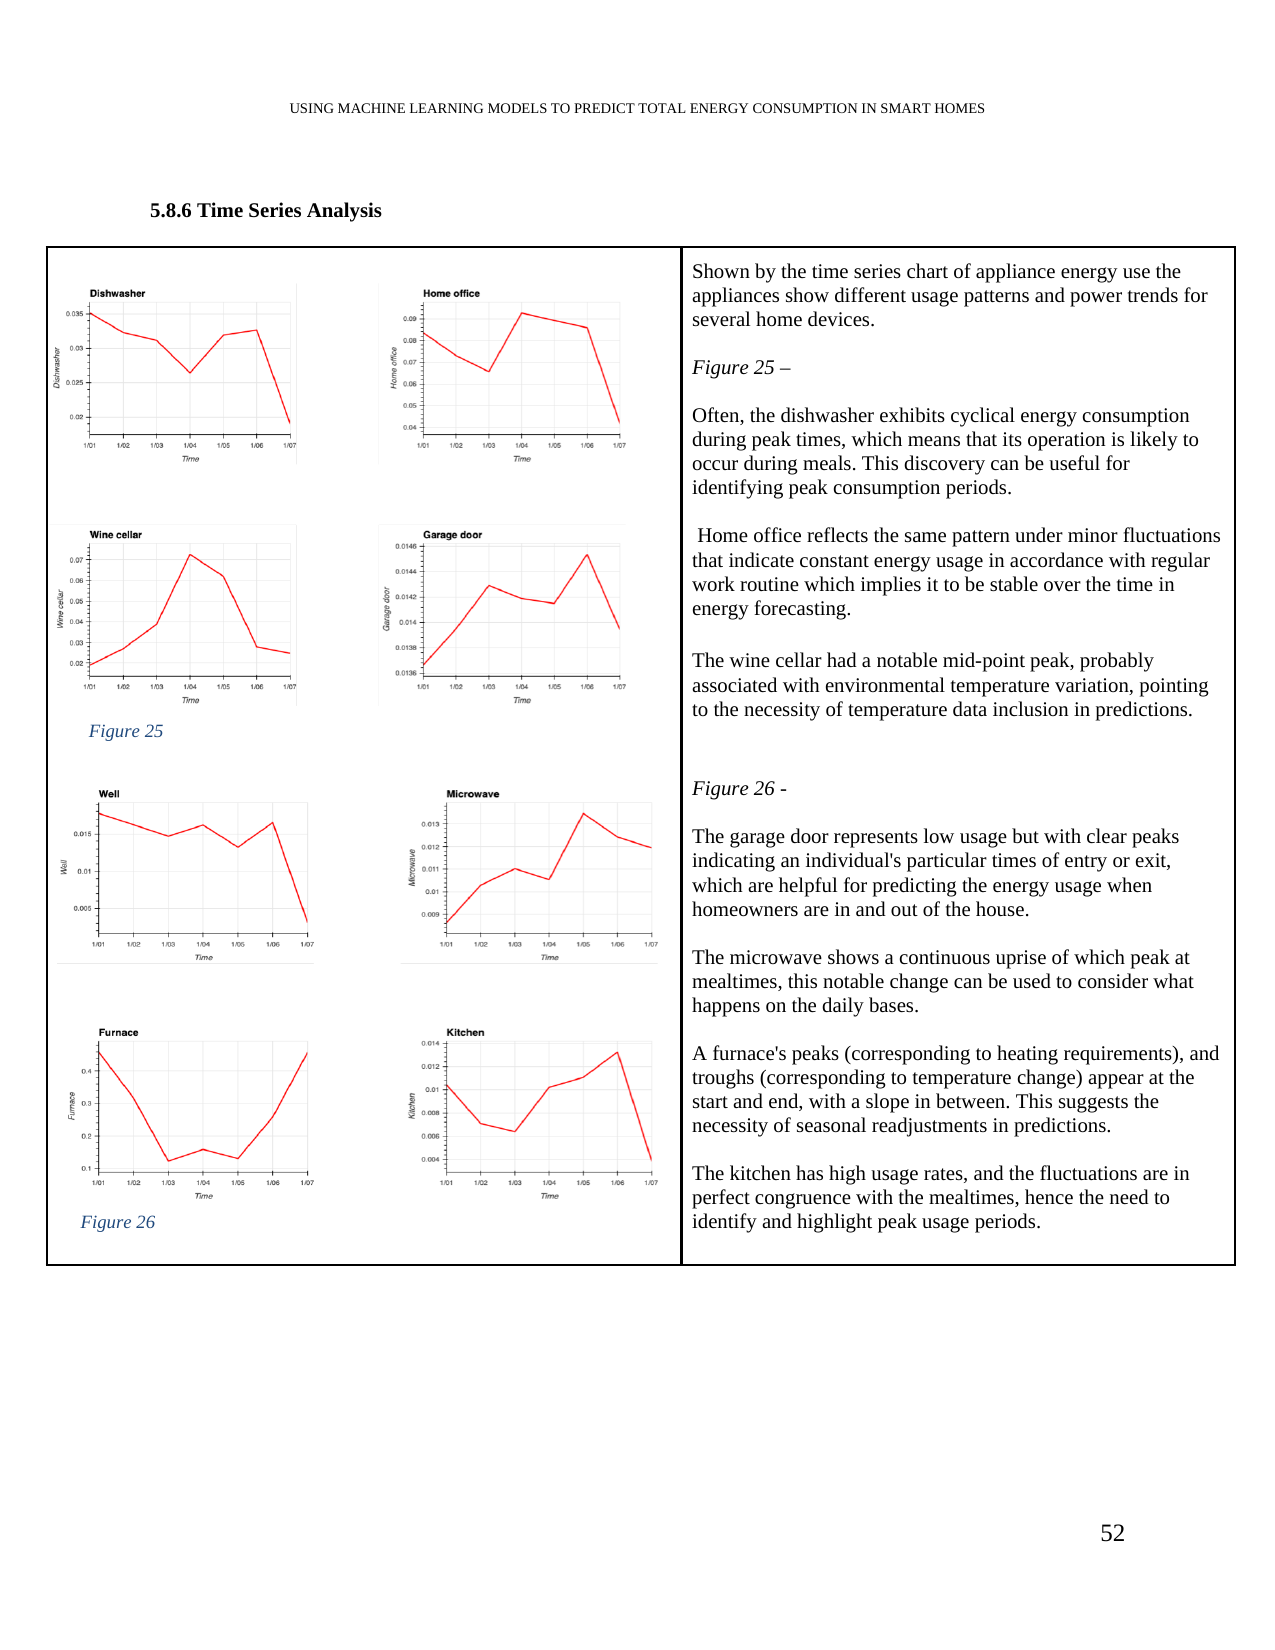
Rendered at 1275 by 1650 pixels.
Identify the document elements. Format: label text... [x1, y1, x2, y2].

picture [57, 776, 682, 1212]
table_header [48, 248, 680, 764]
table_header Shown by the time series chart of appliance energy use the appliances show different usage patterns and power trends for several home devices. Figure 25 – Often, the dishwasher exhibits cyclical energy consumption during peak times, which means that its operation is likely to occur during meals. This discovery can be useful for identifying peak consumption periods. Home office reflects the same pattern under minor fluctuations that indicate constant energy usage in accordance with regular work routine which implies it to be stable over the time in energy forecasting. The wine cellar had a notable mid-point peak, probably associated with environmental temperature variation, pointing to the necessity of temperature data inclusion in predictions. [683, 248, 1234, 764]
picture [49, 278, 638, 721]
subtitle 5.8.6 Time Series Analysis [150, 198, 1125, 222]
table_cell Figure 26 - The garage door represents low usage but with clear peaks indicating an individual's particular times of entry or exit, which are helpful for predicting the energy usage when homeowners are in and out of the house. The microwave shows a continuous uprise of which peak at mealtimes, this notable change can be used to consider what happens on the daily bases. A furnace's peaks (corresponding to heating requirements), and troughs (corresponding to temperature change) appear at the start and end, with a slope in between. This suggests the necessity of seasonal readjustments in predictions. The kitchen has high usage rates, and the fluctuations are in perfect congruence with the mealtimes, hence the need to identify and highlight peak usage periods. [683, 766, 1234, 1264]
